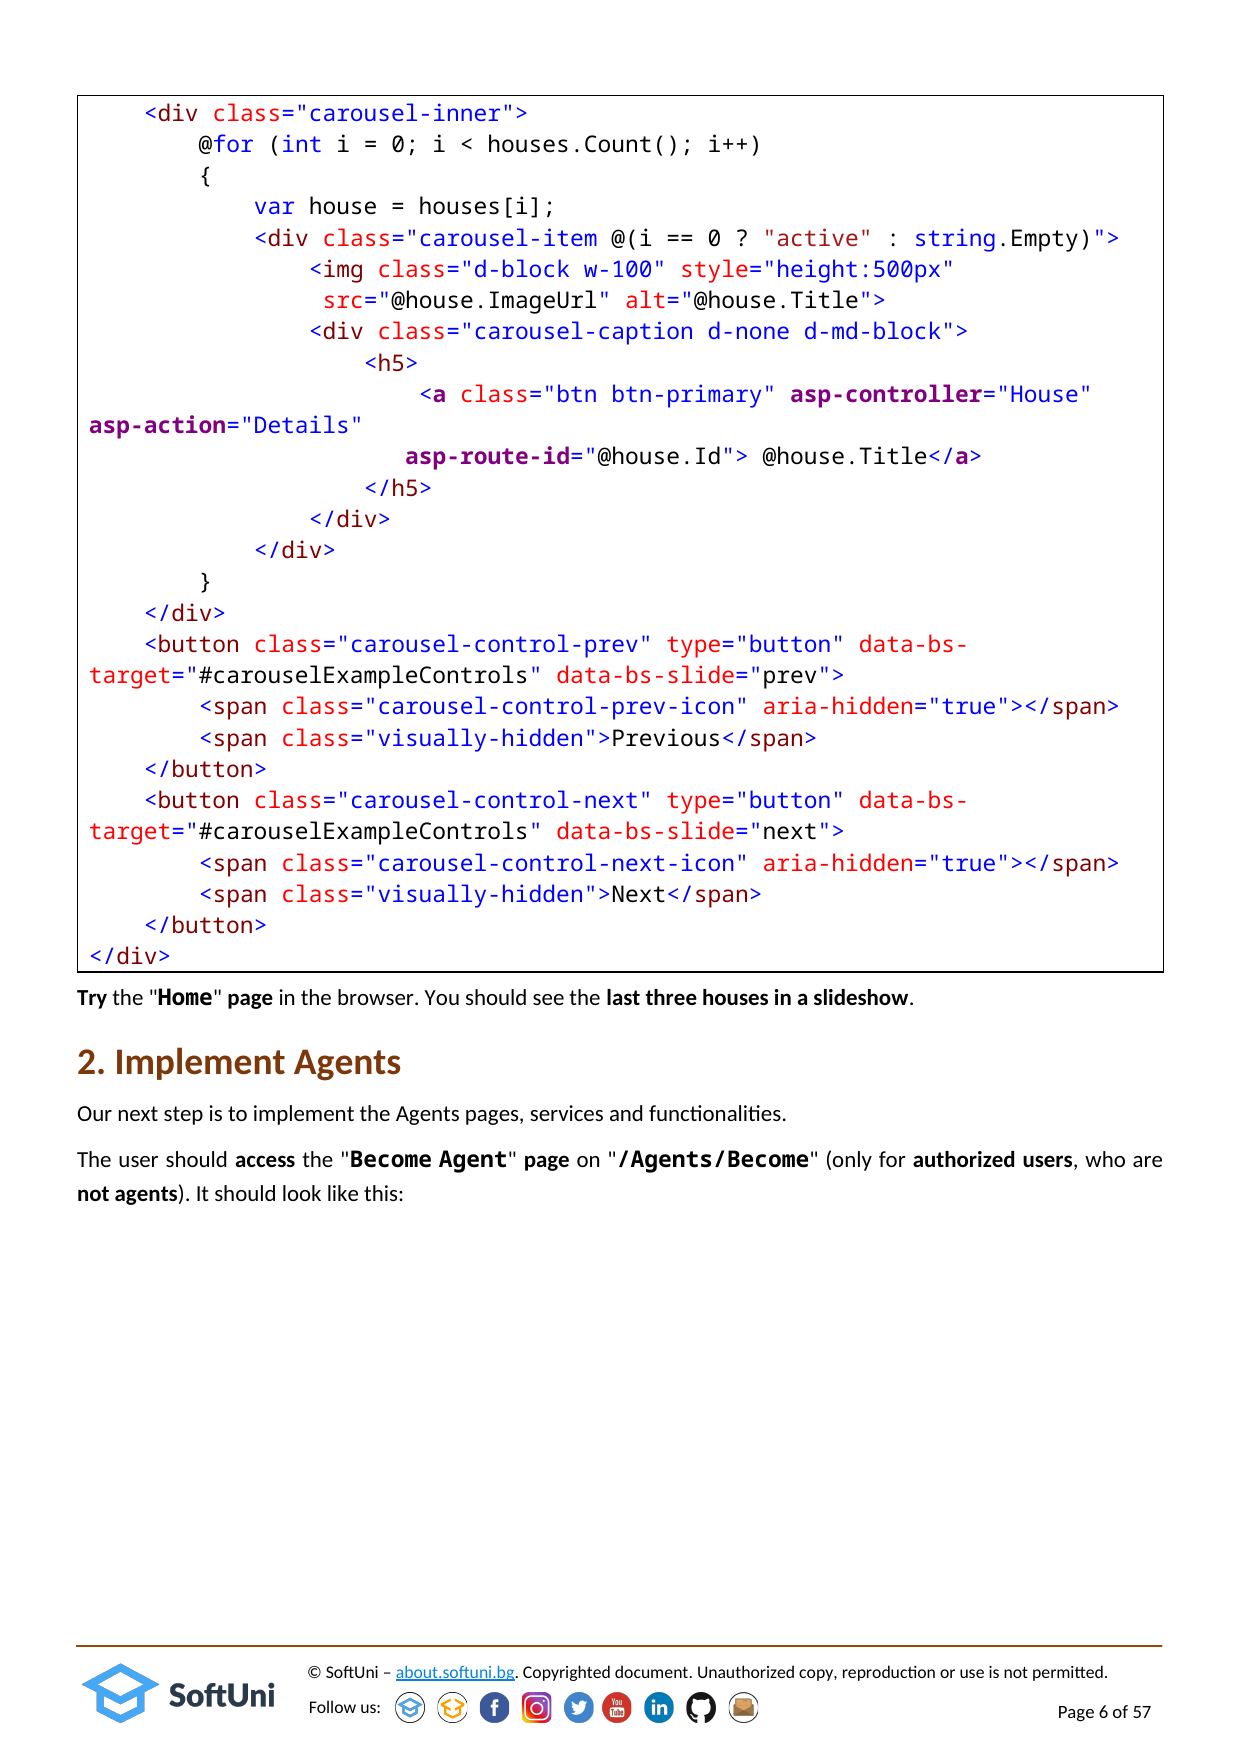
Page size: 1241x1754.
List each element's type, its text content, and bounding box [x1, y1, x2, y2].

picture [395, 1692, 425, 1723]
picture [728, 1692, 759, 1723]
picture [665, 1692, 674, 1701]
picture [686, 1692, 716, 1723]
picture [658, 1705, 667, 1714]
subtitle Implement Agents [77, 1038, 1163, 1083]
list The user should access the "Become Agent" page on "/Agents/Become" (only for authorized users, who are not agents). It should look like this: [77, 1143, 1163, 1207]
picture [564, 1692, 594, 1723]
text Try the "Home" page in the browser. You should see the last three houses in a slideshow. [77, 981, 1163, 1012]
text Our next step is to implement the Agents pages, services and functionalities. [77, 1099, 1163, 1127]
picture [644, 1692, 653, 1701]
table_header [78, 96, 1163, 971]
picture [522, 1692, 552, 1723]
picture [644, 1714, 653, 1723]
picture [75, 1658, 281, 1729]
picture [479, 1692, 510, 1723]
picture [665, 1714, 674, 1723]
picture [437, 1692, 468, 1723]
picture [602, 1692, 632, 1723]
